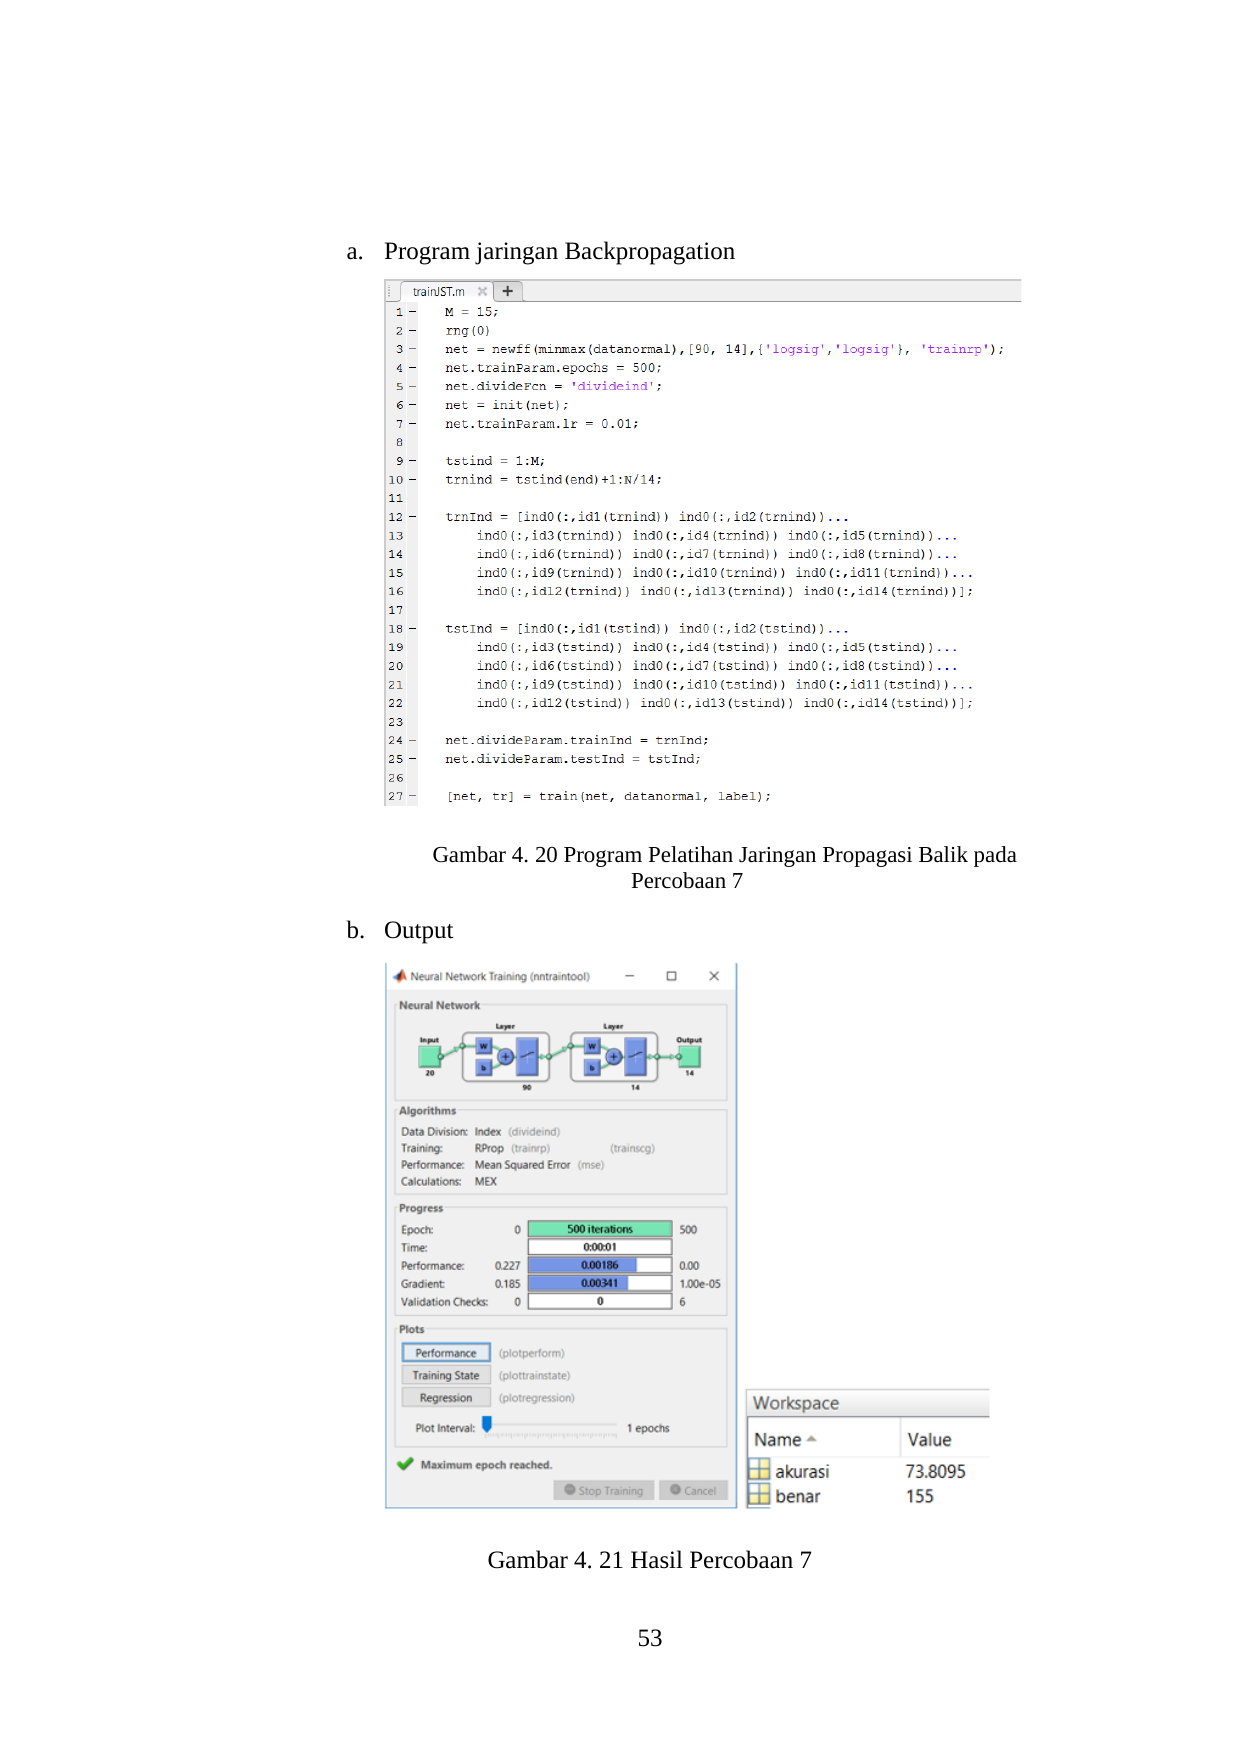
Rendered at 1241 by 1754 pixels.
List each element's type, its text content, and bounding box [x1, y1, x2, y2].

picture [383, 279, 1022, 806]
list Program jaringan Backpropagation [346, 236, 1063, 265]
text Gambar 4. 21 Hasil Percobaan 7 [236, 1546, 1063, 1574]
list Output [346, 915, 1063, 943]
text Gambar 4. 20 Program Pelatihan Jaringan Propagasi Balik pada Percobaan 7 [311, 841, 1063, 894]
picture [383, 957, 992, 1511]
